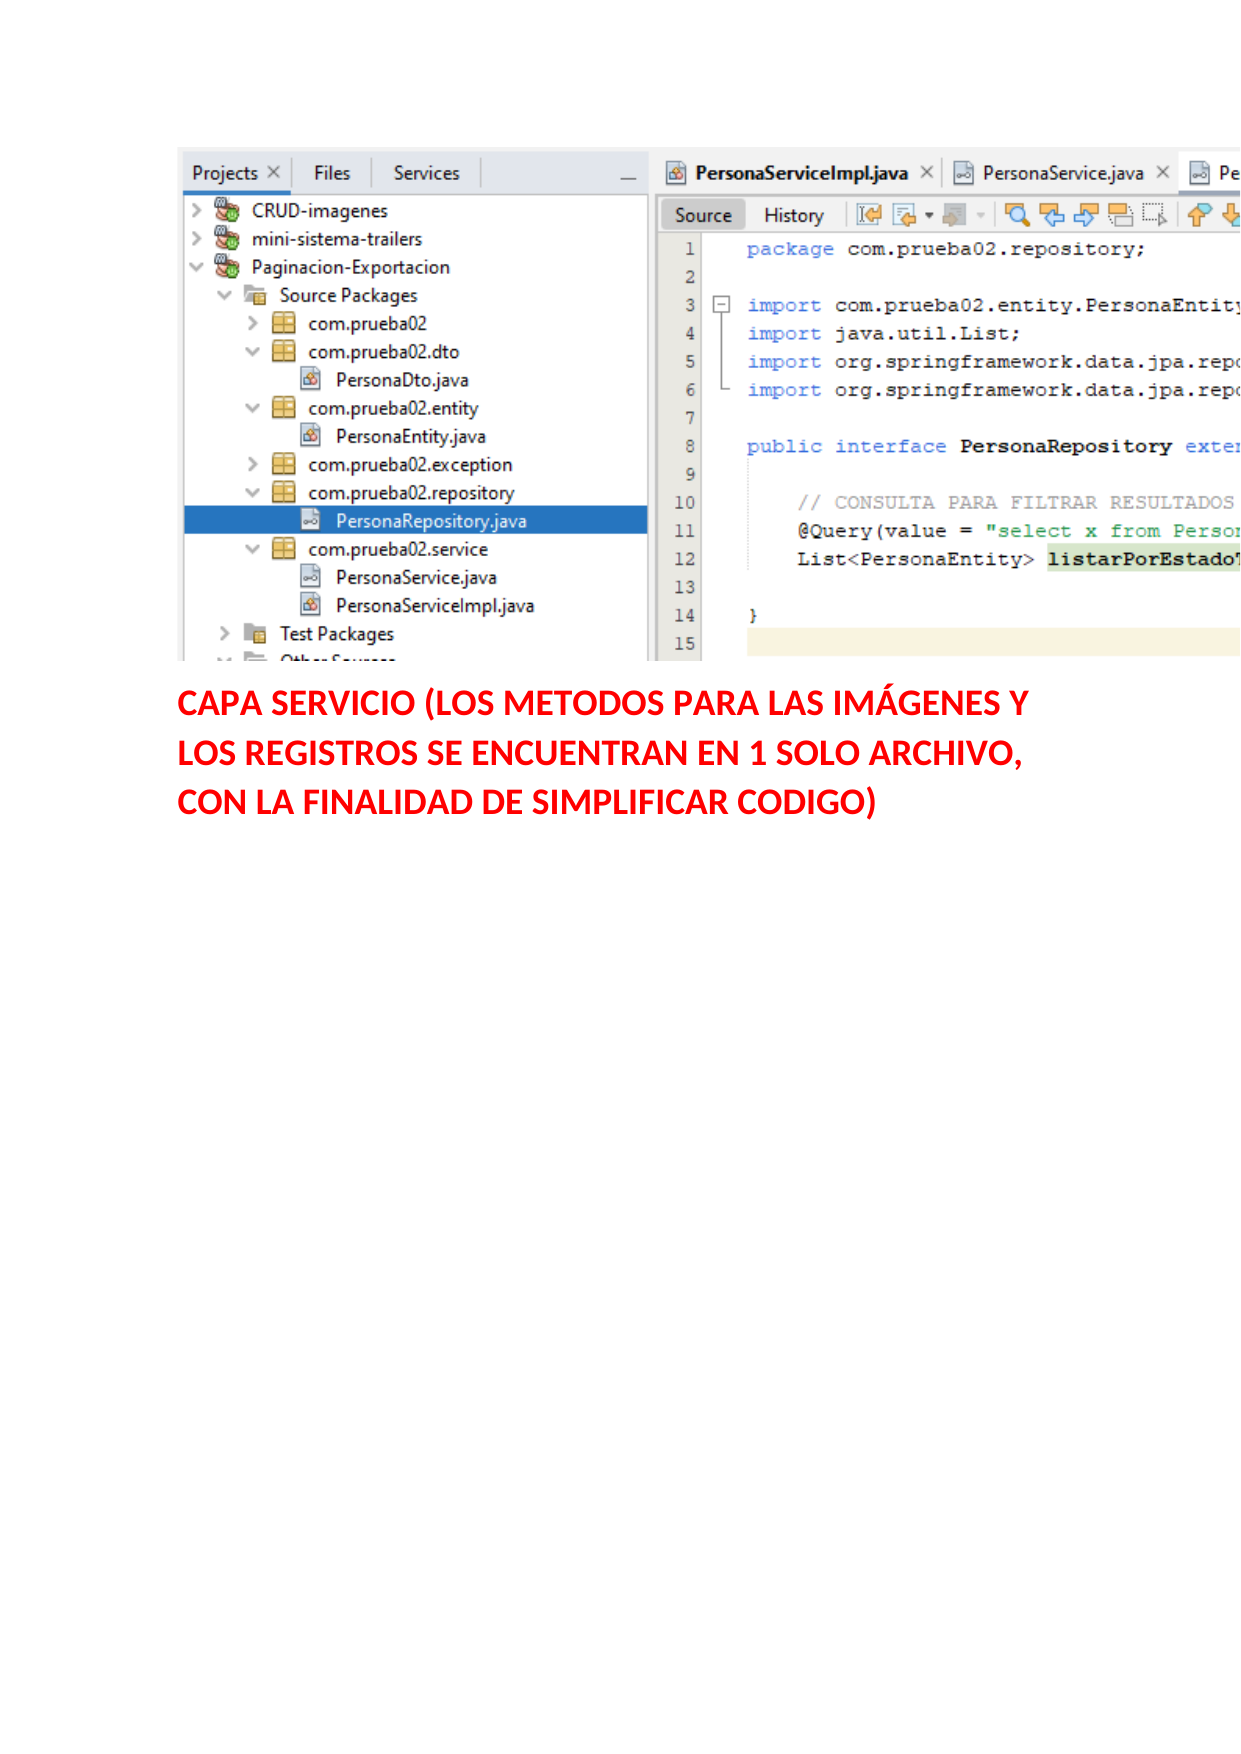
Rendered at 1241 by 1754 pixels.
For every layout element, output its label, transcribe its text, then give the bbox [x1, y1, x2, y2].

picture [177, 147, 1241, 661]
text CAPA SERVICIO (LOS METODOS PARA LAS IMÁGENES Y LOS REGISTROS SE ENCUENTRAN EN 1 SOLO ARCHIVO, CON LA FINALIDAD DE SIMPLIFICAR CODIGO) [177, 679, 1063, 824]
